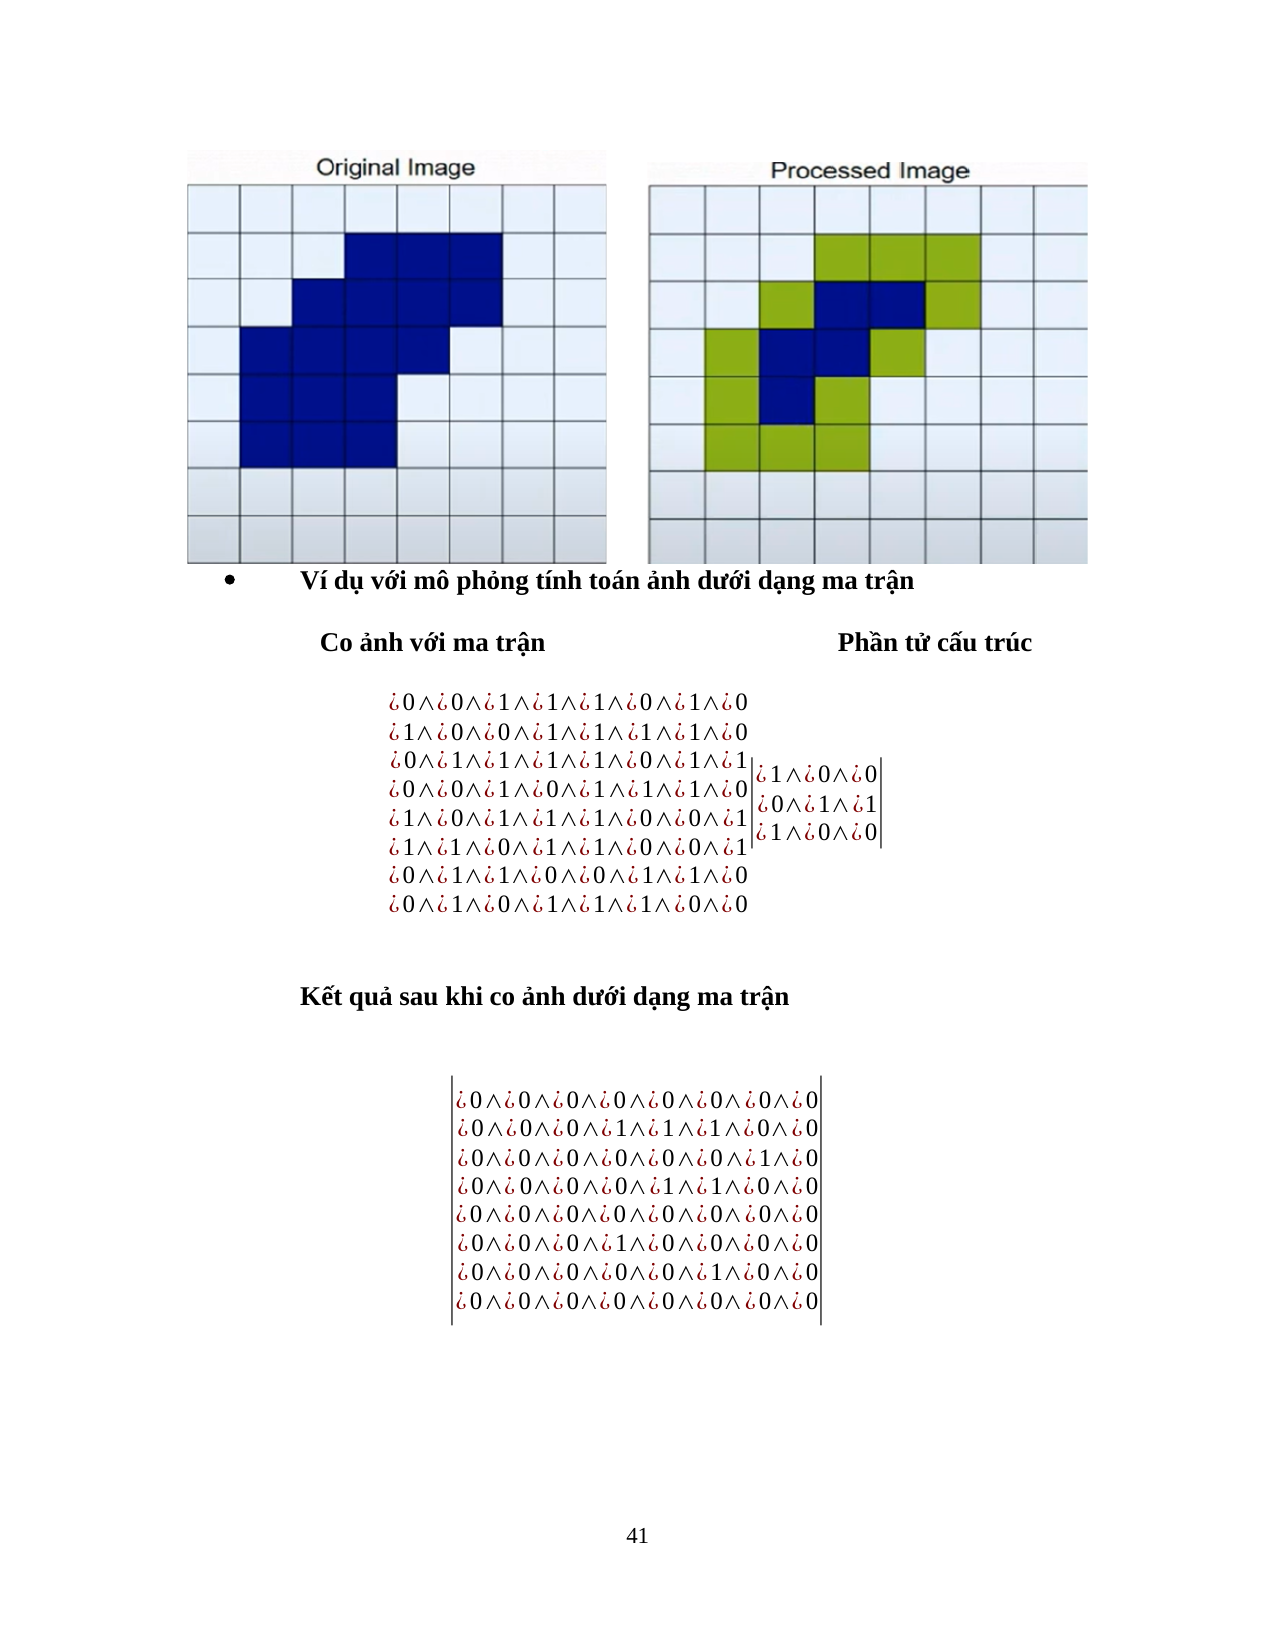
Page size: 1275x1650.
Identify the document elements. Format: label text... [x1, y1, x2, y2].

list Ví dụ với mô phỏng tính toán ảnh dưới dạng ma trận [225, 564, 1125, 595]
picture [187, 150, 607, 564]
text Kết quả sau khi co ảnh dưới dạng ma trận [225, 980, 1125, 1011]
picture [647, 162, 1088, 564]
text Co ảnh với ma trận Phần tử cấu trúc [150, 626, 1125, 657]
